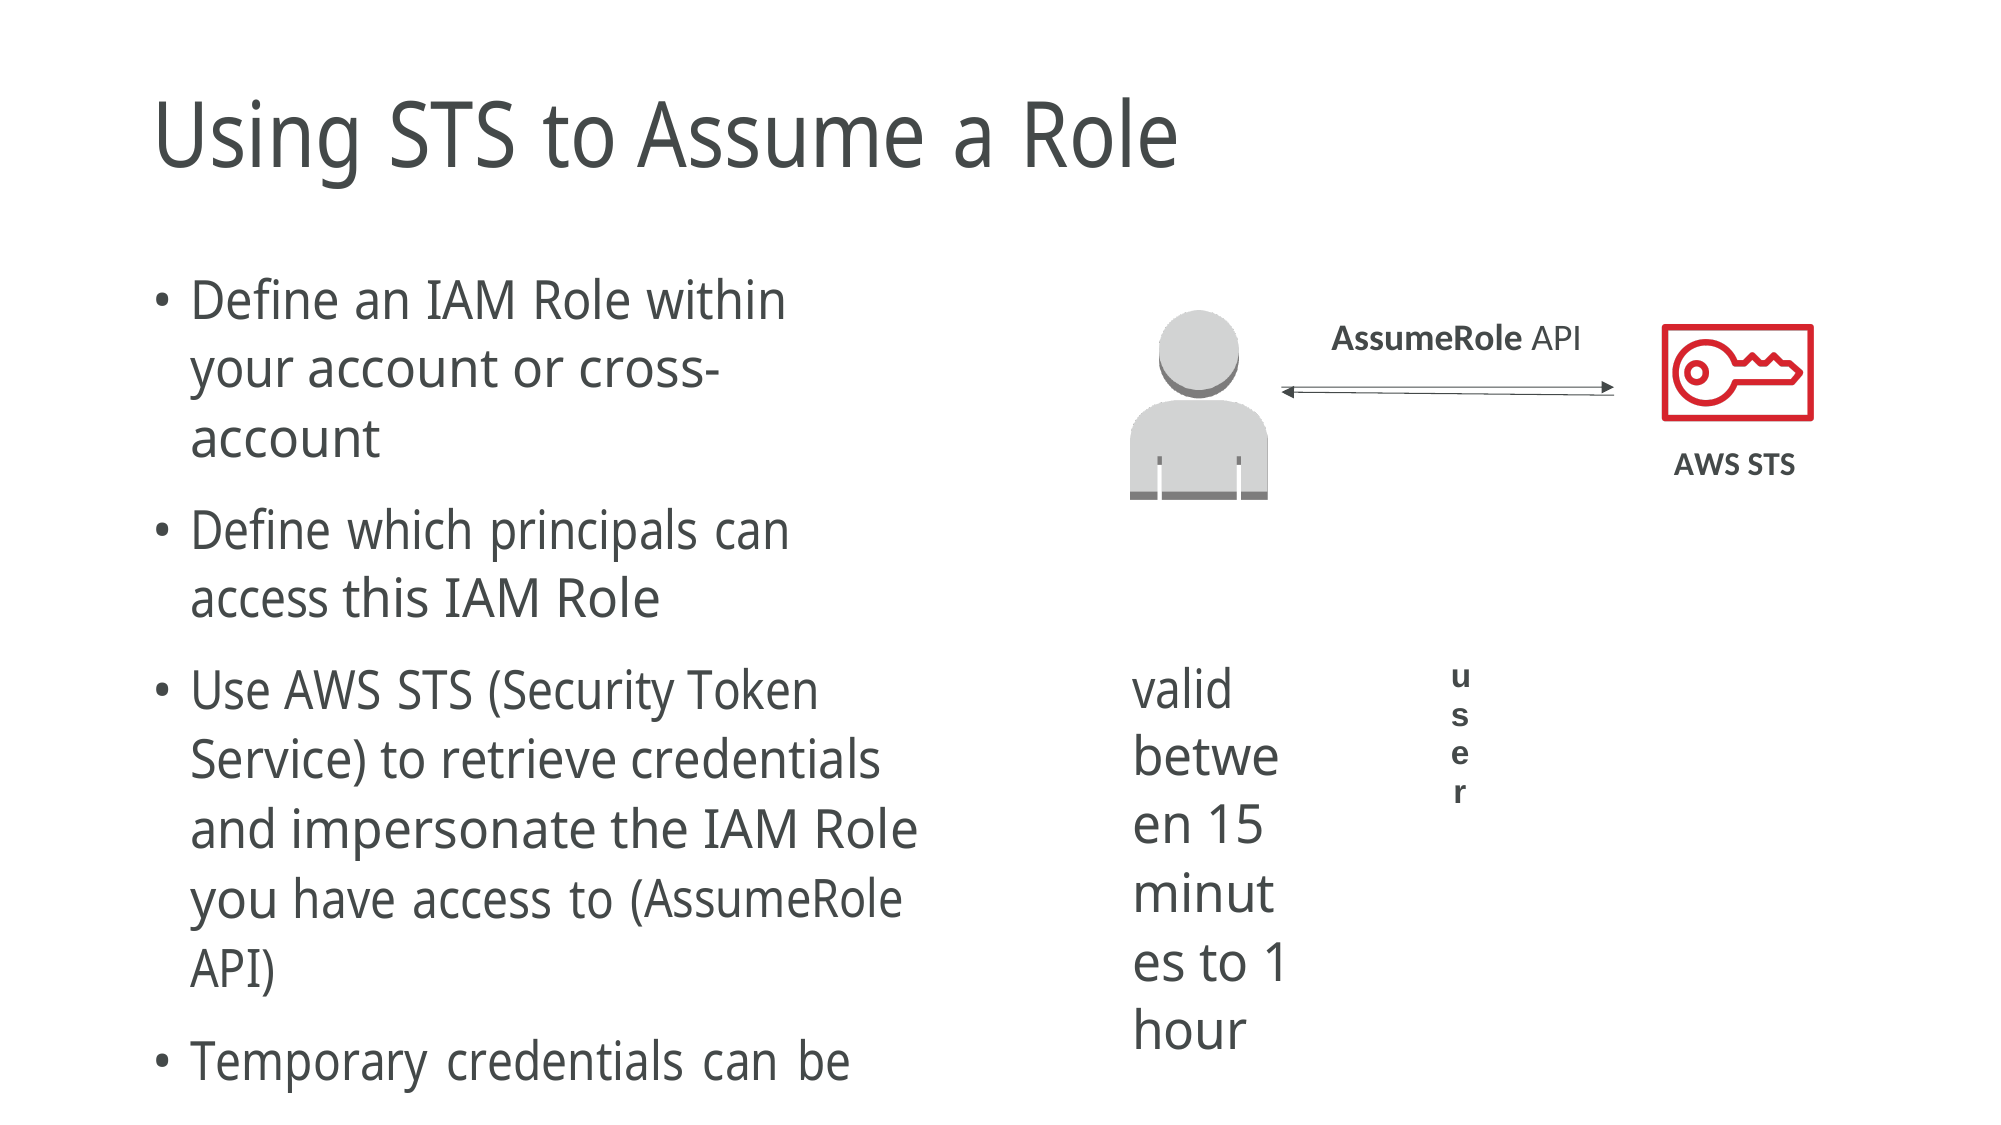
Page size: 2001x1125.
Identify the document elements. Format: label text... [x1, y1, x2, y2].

list Temporary credentials can be valid between 15 minutes to 1 hour [152, 1026, 933, 1094]
list Define which principals can access this IAM Role [152, 494, 917, 634]
text AWS STS [1674, 443, 1977, 484]
list Temporary credentials can be valid between 15 minutes to 1 hour [1094, 654, 1294, 1066]
picture [1127, 310, 1270, 500]
subtitle Using STS to Assume a Role [152, 69, 1273, 194]
list Define an IAM Role within your account or cross-account [152, 263, 866, 473]
list Use AWS STS (Security Token Service) to retrieve credentials and impersonate the IAM Role you have access to (AssumeRole API) [152, 654, 937, 1005]
text user [1451, 656, 1468, 810]
text AssumeRole API [1331, 314, 1584, 360]
picture [1656, 294, 1818, 455]
